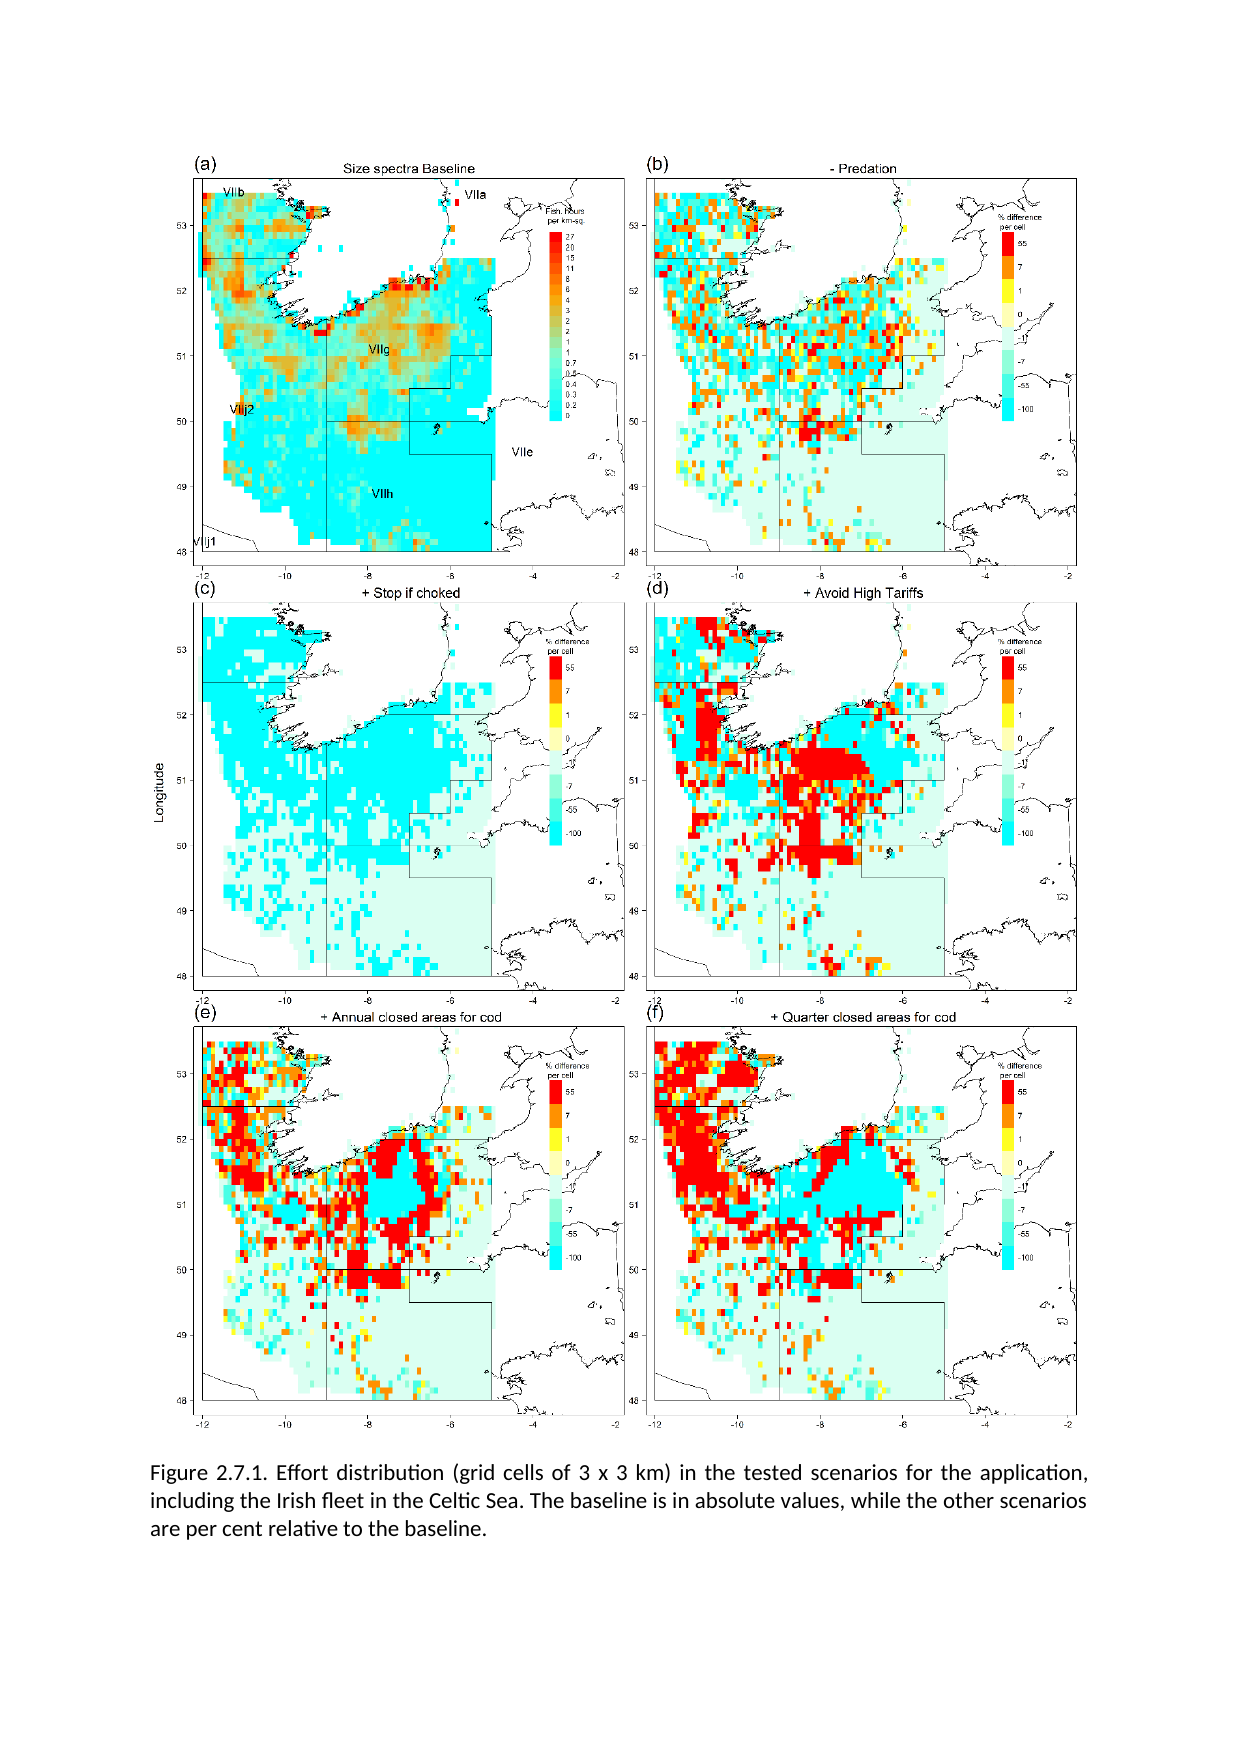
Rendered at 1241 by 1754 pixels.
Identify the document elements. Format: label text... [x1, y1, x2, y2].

picture [150, 150, 1091, 1458]
text Figure 2.7.1. Effort distribution (grid cells of 3 x 3 km) in the tested scenarios for the application, including the Irish fleet in the Celtic Sea. The baseline is in absolute values, while the other scenarios are per cent relative to the baseline. [150, 1458, 1090, 1542]
